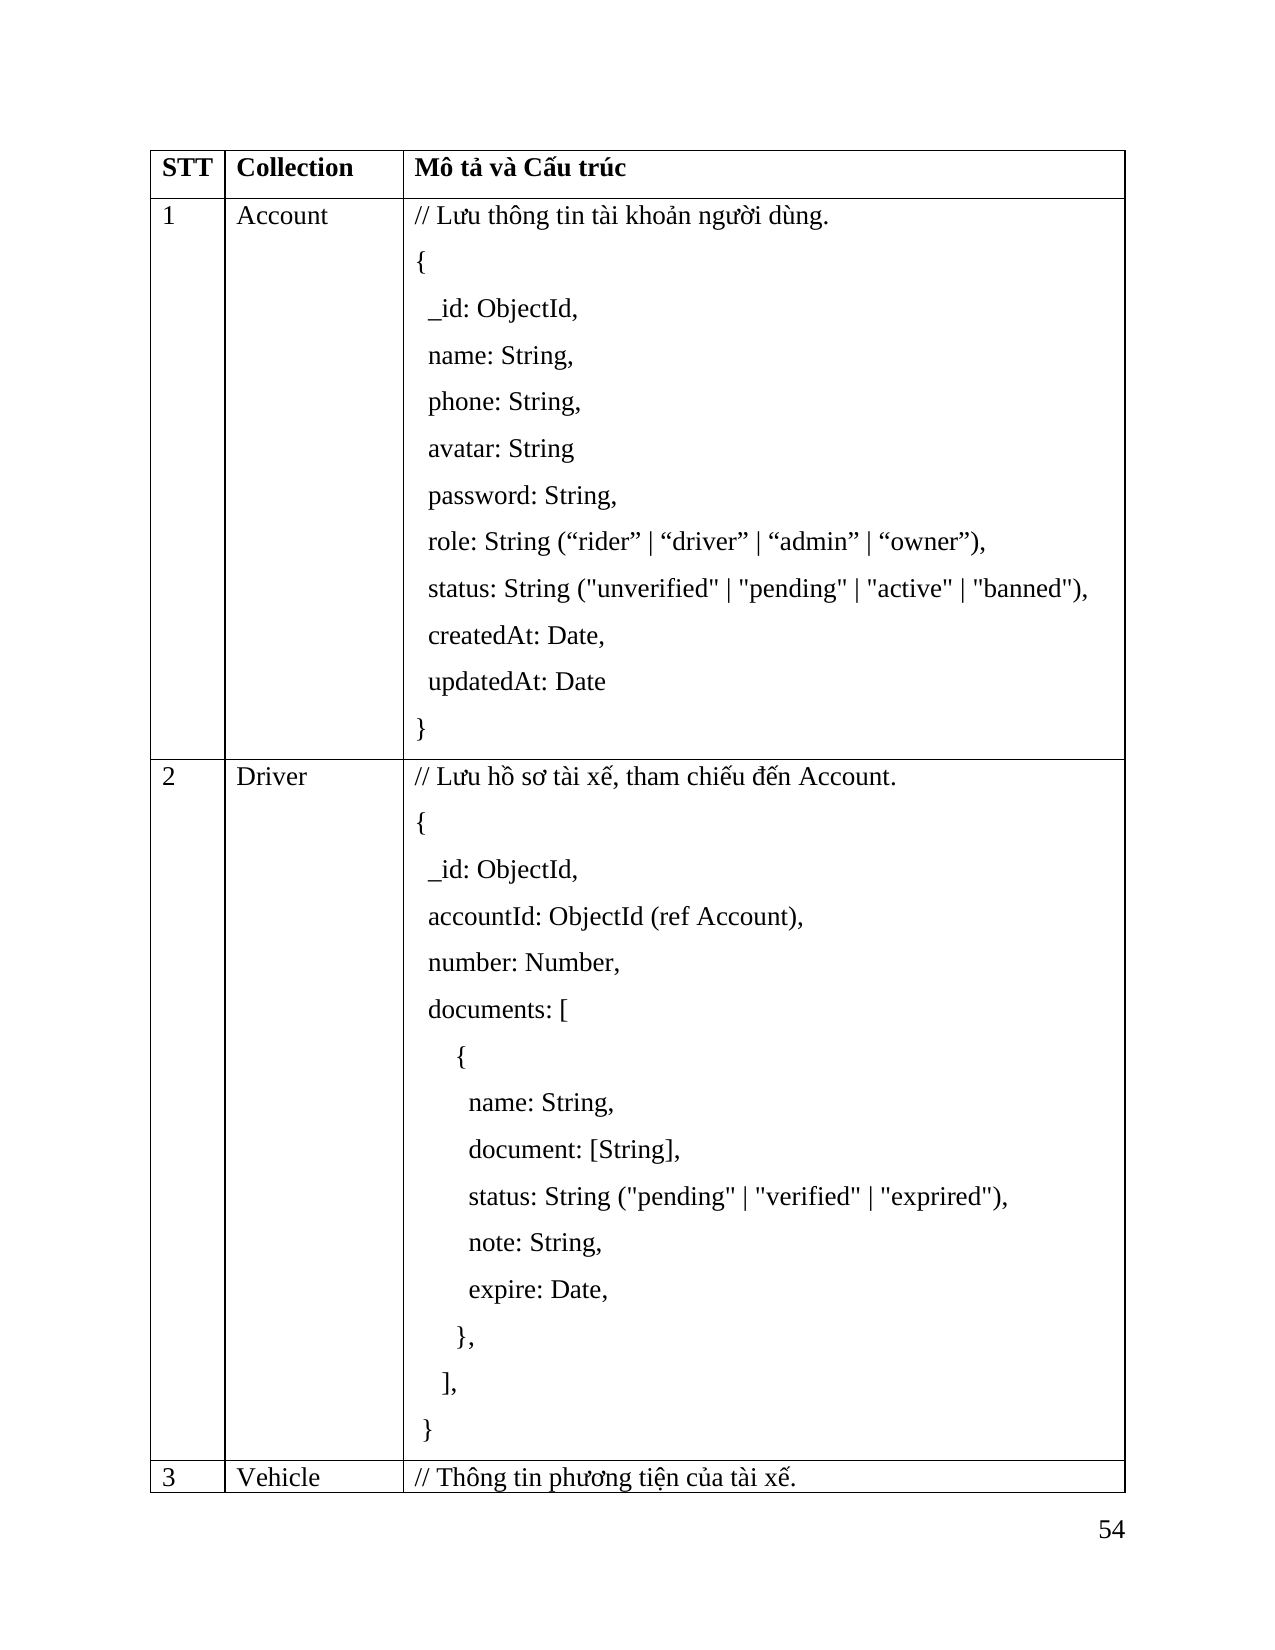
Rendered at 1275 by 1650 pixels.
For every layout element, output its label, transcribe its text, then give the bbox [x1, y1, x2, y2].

table_cell Driver [226, 760, 403, 1460]
table_cell 1 [151, 199, 224, 759]
table_cell 3 [151, 1461, 224, 1492]
table_cell // Lưu hồ sơ tài xế, tham chiếu đến Account. { _id: ObjectId, accountId: ObjectId (ref Account), number: Number, documents: [ { name: String, document: [String], status: String ("pending" | "verified" | "exprired"), note: String, expire: Date, }, ], } [404, 760, 1124, 1460]
table_header Collection [226, 151, 403, 198]
table_cell Vehicle [226, 1461, 403, 1492]
table_header Mô tả và Cấu trúc [404, 151, 1124, 198]
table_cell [404, 1461, 1124, 1492]
table_cell Account [226, 199, 403, 759]
table_header STT [151, 151, 224, 198]
table_cell 2 [151, 760, 224, 1460]
table_cell // Lưu thông tin tài khoản người dùng. { _id: ObjectId, name: String, phone: String, avatar: String password: String, role: String (“rider” | “driver” | “admin” | “owner”), status: String ("unverified" | "pending" | "active" | "banned"), createdAt: Date, updatedAt: Date } [404, 199, 1124, 759]
